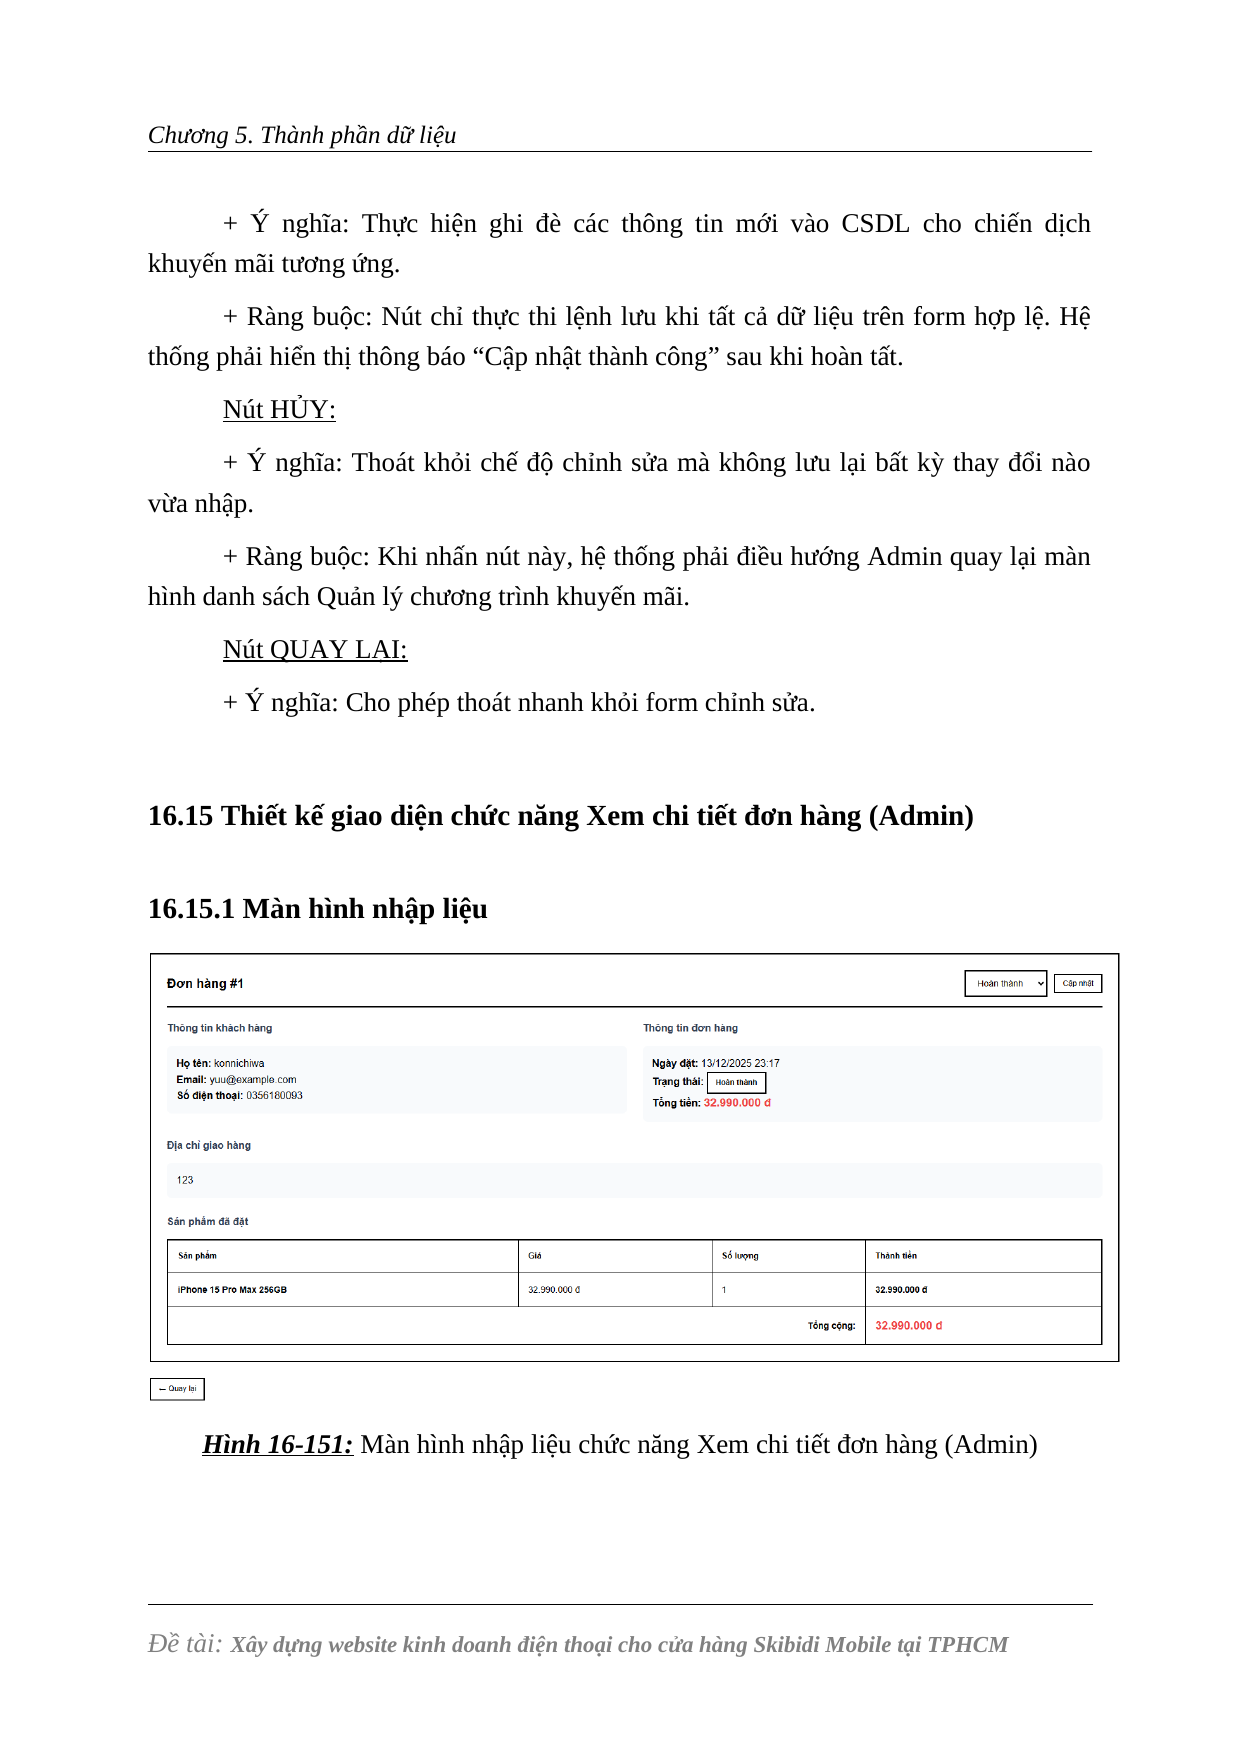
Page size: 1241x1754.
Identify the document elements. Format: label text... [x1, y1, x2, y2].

text Nút HỦY: [148, 393, 1092, 424]
text + Ý nghĩa: Thực hiện ghi đè các thông tin mới vào CSDL cho chiến dịch khuyến mãi tương ứng. [148, 207, 1092, 278]
text + Ràng buộc: Khi nhấn nút này, hệ thống phải điều hướng Admin quay lại màn hình danh sách Quản lý chương trình khuyến mãi. [148, 540, 1092, 611]
picture [147, 951, 1123, 1406]
text Nút QUAY LẠI: [148, 633, 1092, 664]
text + Ý nghĩa: Cho phép thoát nhanh khỏi form chỉnh sửa. [148, 686, 1092, 717]
text + Ý nghĩa: Thoát khỏi chế độ chỉnh sửa mà không lưu lại bất kỳ thay đổi nào vừa nhập. [148, 446, 1092, 518]
subtitle Màn hình nhập liệu [148, 885, 1092, 926]
text + Ràng buộc: Nút chỉ thực thi lệnh lưu khi tất cả dữ liệu trên form hợp lệ. Hệ thống phải hiển thị thông báo “Cập nhật thành công” sau khi hoàn tất. [148, 300, 1092, 372]
subtitle Thiết kế giao diện chức năng Xem chi tiết đơn hàng (Admin) [148, 789, 1092, 835]
